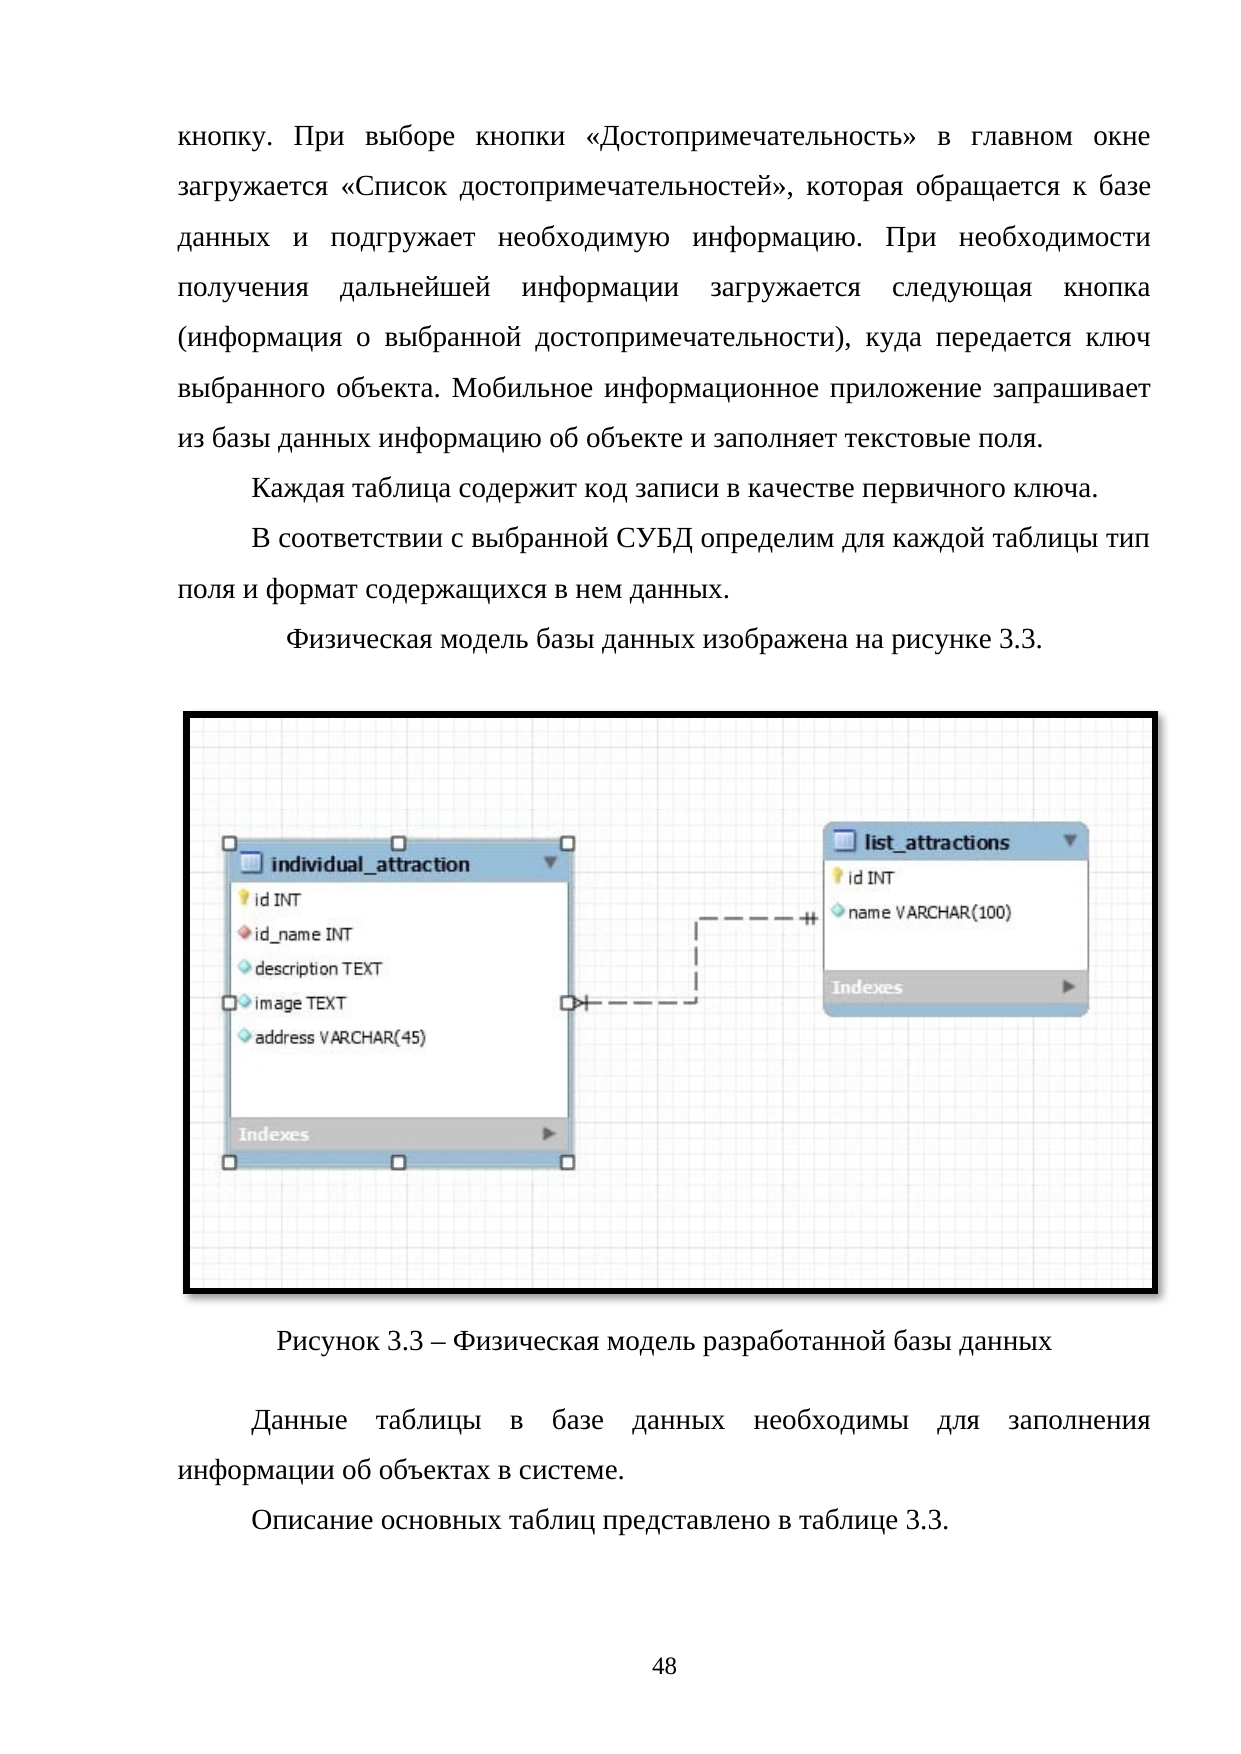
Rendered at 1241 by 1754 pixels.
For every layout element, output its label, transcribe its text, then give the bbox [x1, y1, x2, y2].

picture [190, 718, 1152, 1288]
text Рисунок 3.3 – Физическая модель разработанной базы данных [177, 1323, 1152, 1356]
text Каждая таблица содержит код записи в качестве первичного ключа. [177, 470, 1152, 504]
text Описание основных таблиц представлено в таблице 3.3. [177, 1502, 1152, 1536]
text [177, 118, 1152, 453]
text В соответствии с выбранной СУБД определим для каждой таблицы тип поля и формат содержащихся в нем данных. [177, 521, 1152, 604]
text Физическая модель базы данных изображена на рисунке 3.3. [177, 621, 1152, 655]
text Данные таблицы в базе данных необходимы для заполнения информации об объектах в системе. [177, 1402, 1152, 1486]
